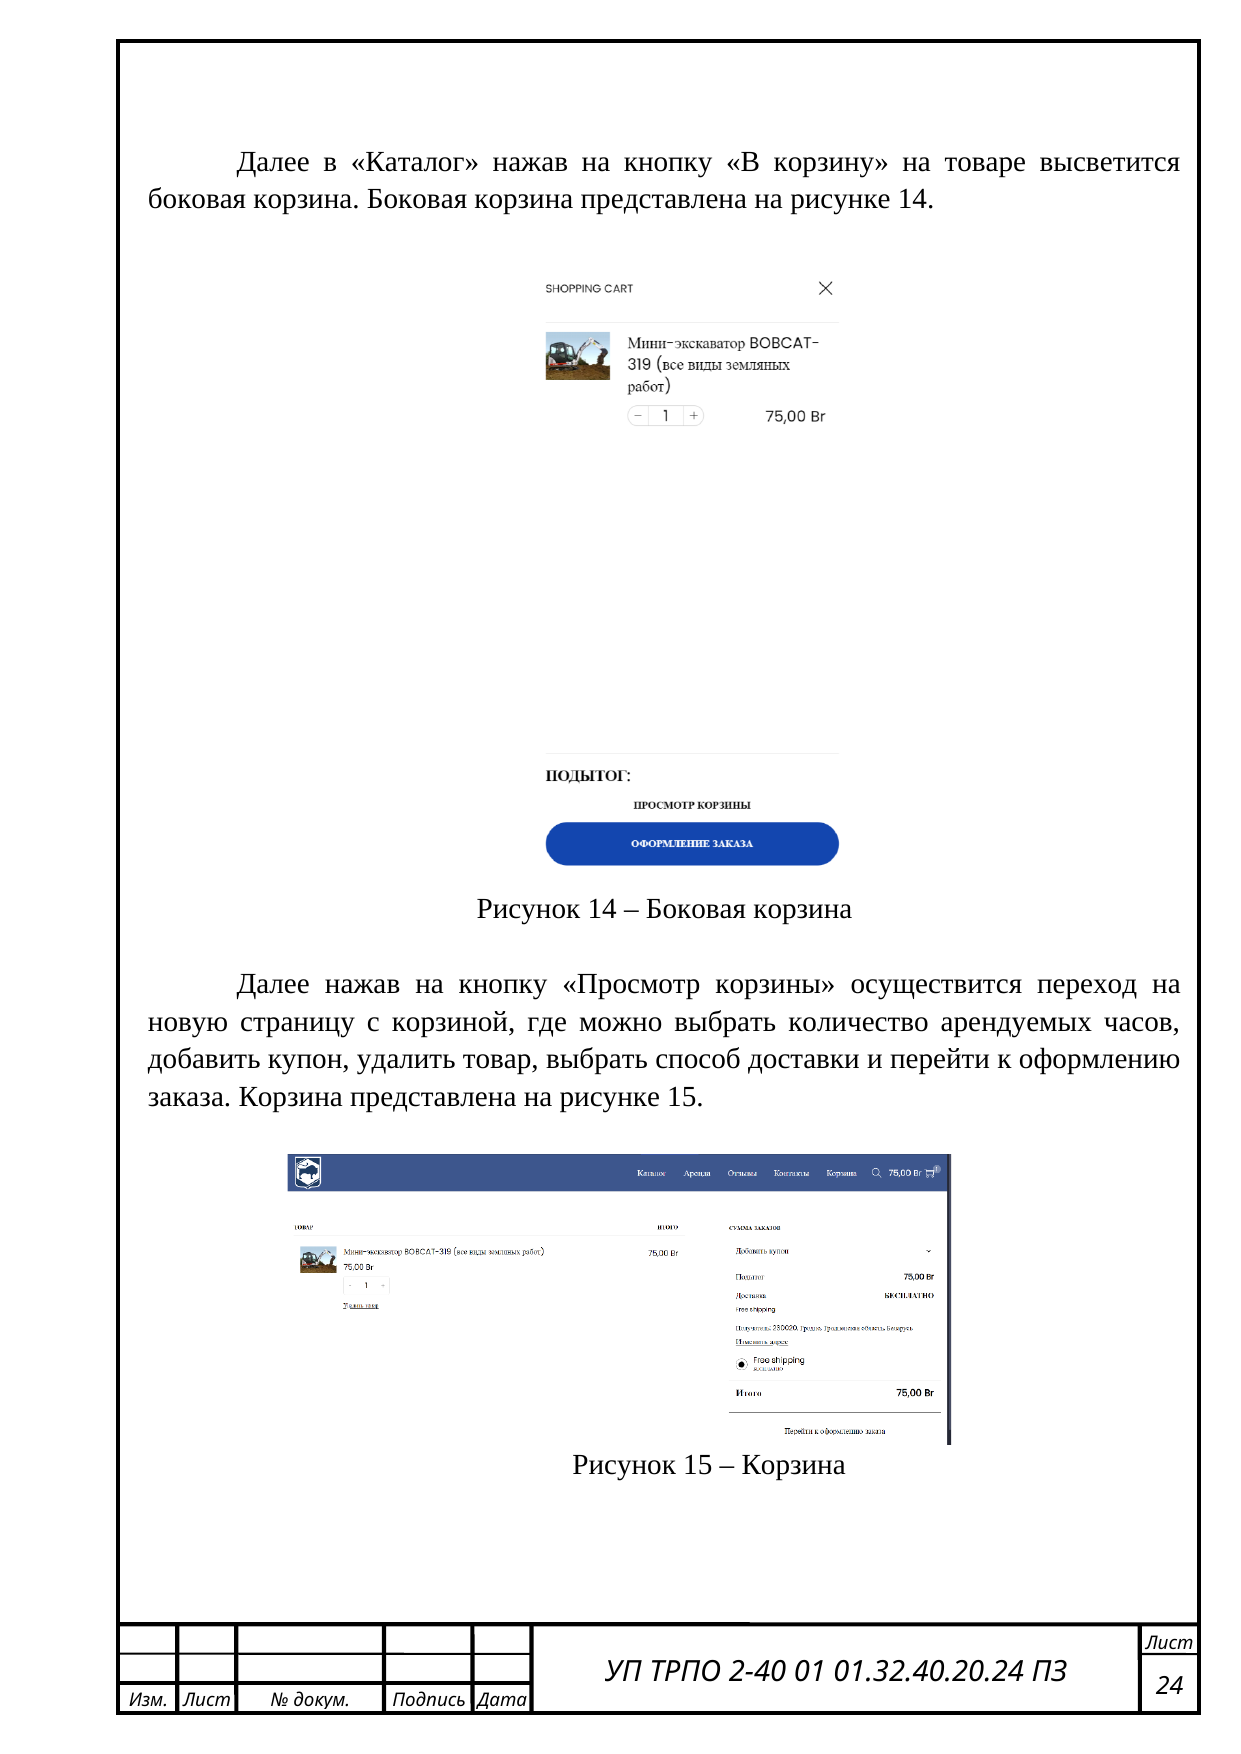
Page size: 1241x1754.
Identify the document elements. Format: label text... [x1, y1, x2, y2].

picture [522, 254, 863, 889]
picture [287, 1154, 952, 1445]
text Далее нажав на кнопку «Просмотр корзины» осуществится переход на новую страницу с корзиной, где можно выбрать количество арендуемых часов, добавить купон, удалить товар, выбрать способ доставки и перейти к оформлению заказа. Корзина представлена на рисунке 15. [148, 964, 1181, 1114]
text Далее в «Каталог» нажав на кнопку «В корзину» на товаре высветится боковая корзина. Боковая корзина представлена на рисунке 14. [148, 141, 1181, 216]
